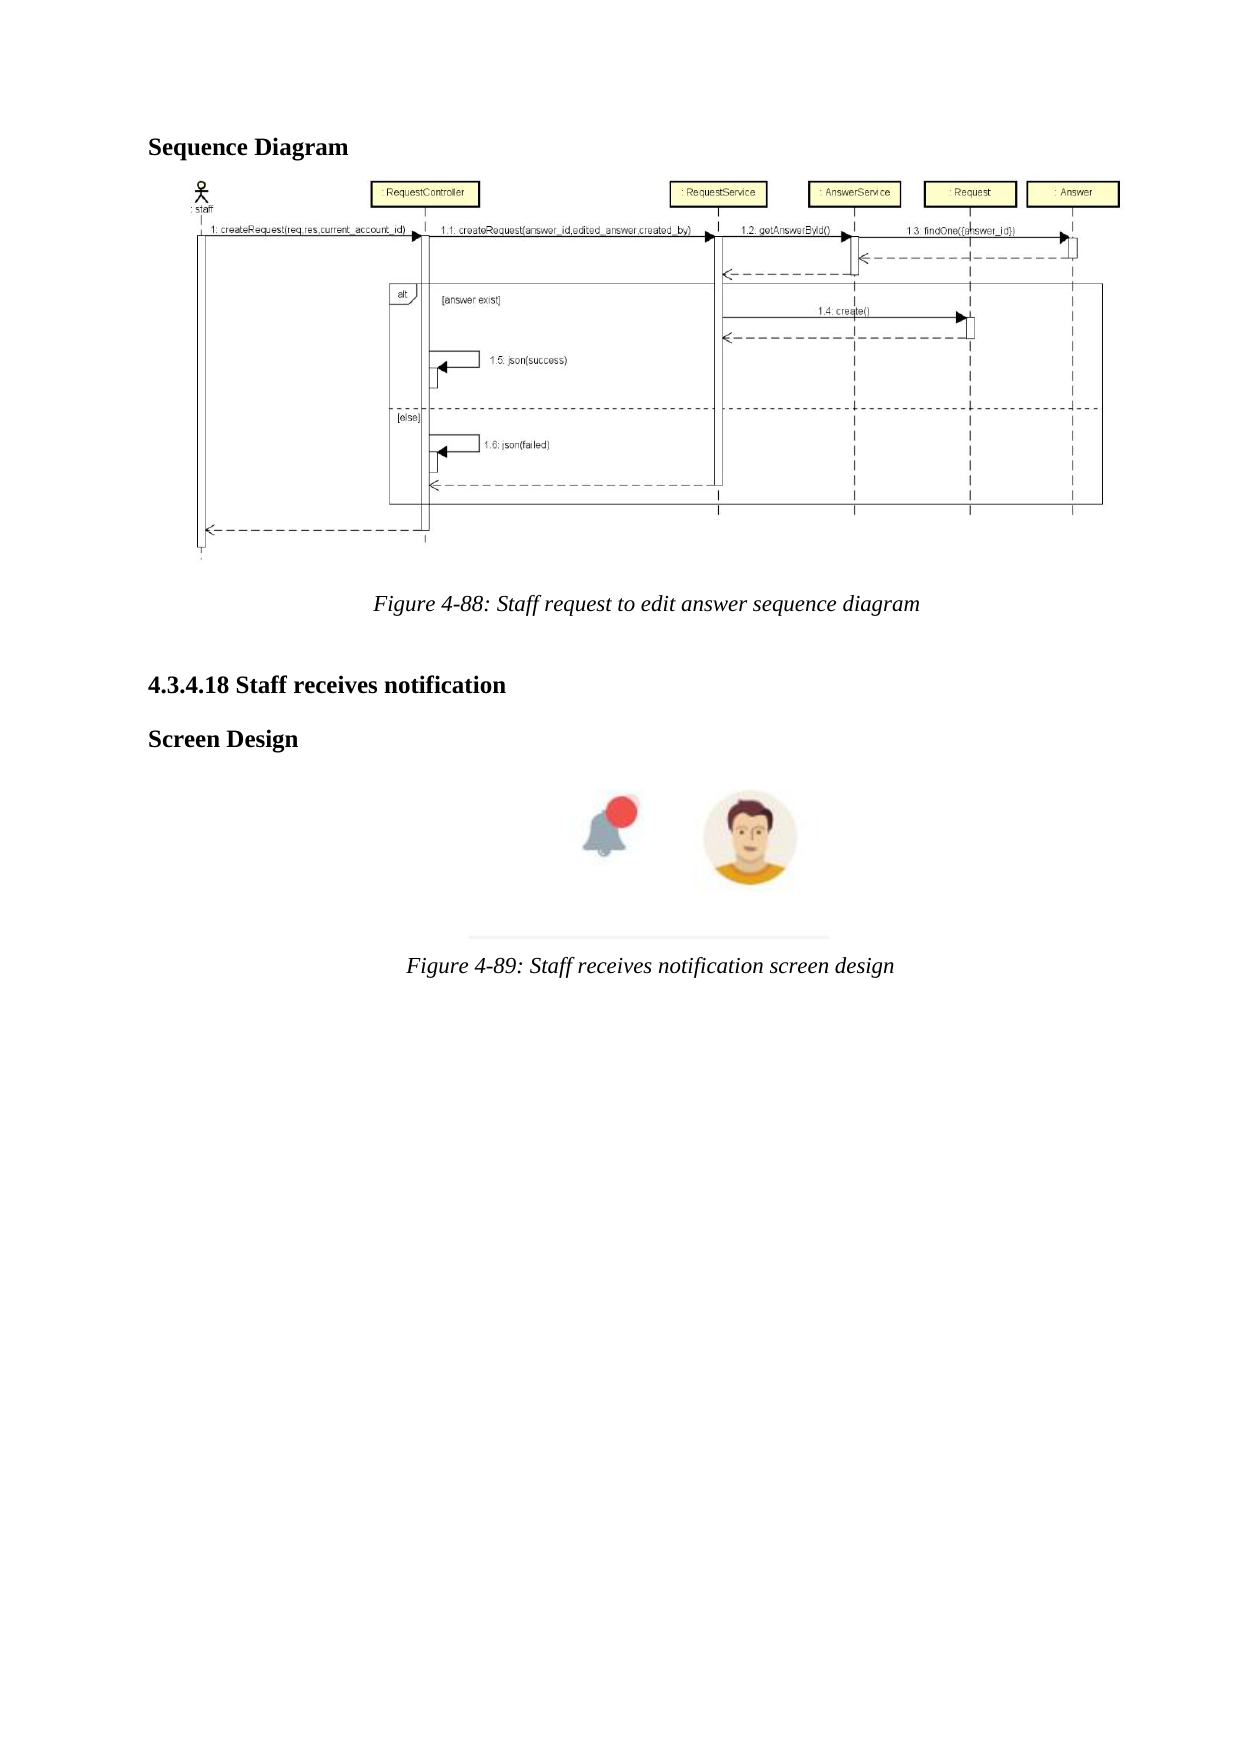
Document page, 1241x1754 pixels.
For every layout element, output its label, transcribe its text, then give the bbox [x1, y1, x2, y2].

picture [147, 173, 1127, 567]
picture [468, 765, 829, 939]
text Sequence Diagram [148, 132, 1090, 161]
text 4.3.4.18 Staff receives notification [148, 670, 1090, 699]
text Figure 4-88: Staff request to edit answer sequence diagram [148, 590, 923, 616]
text Screen Design [148, 724, 1090, 753]
text Figure 4-89: Staff receives notification screen design [406, 953, 1090, 979]
